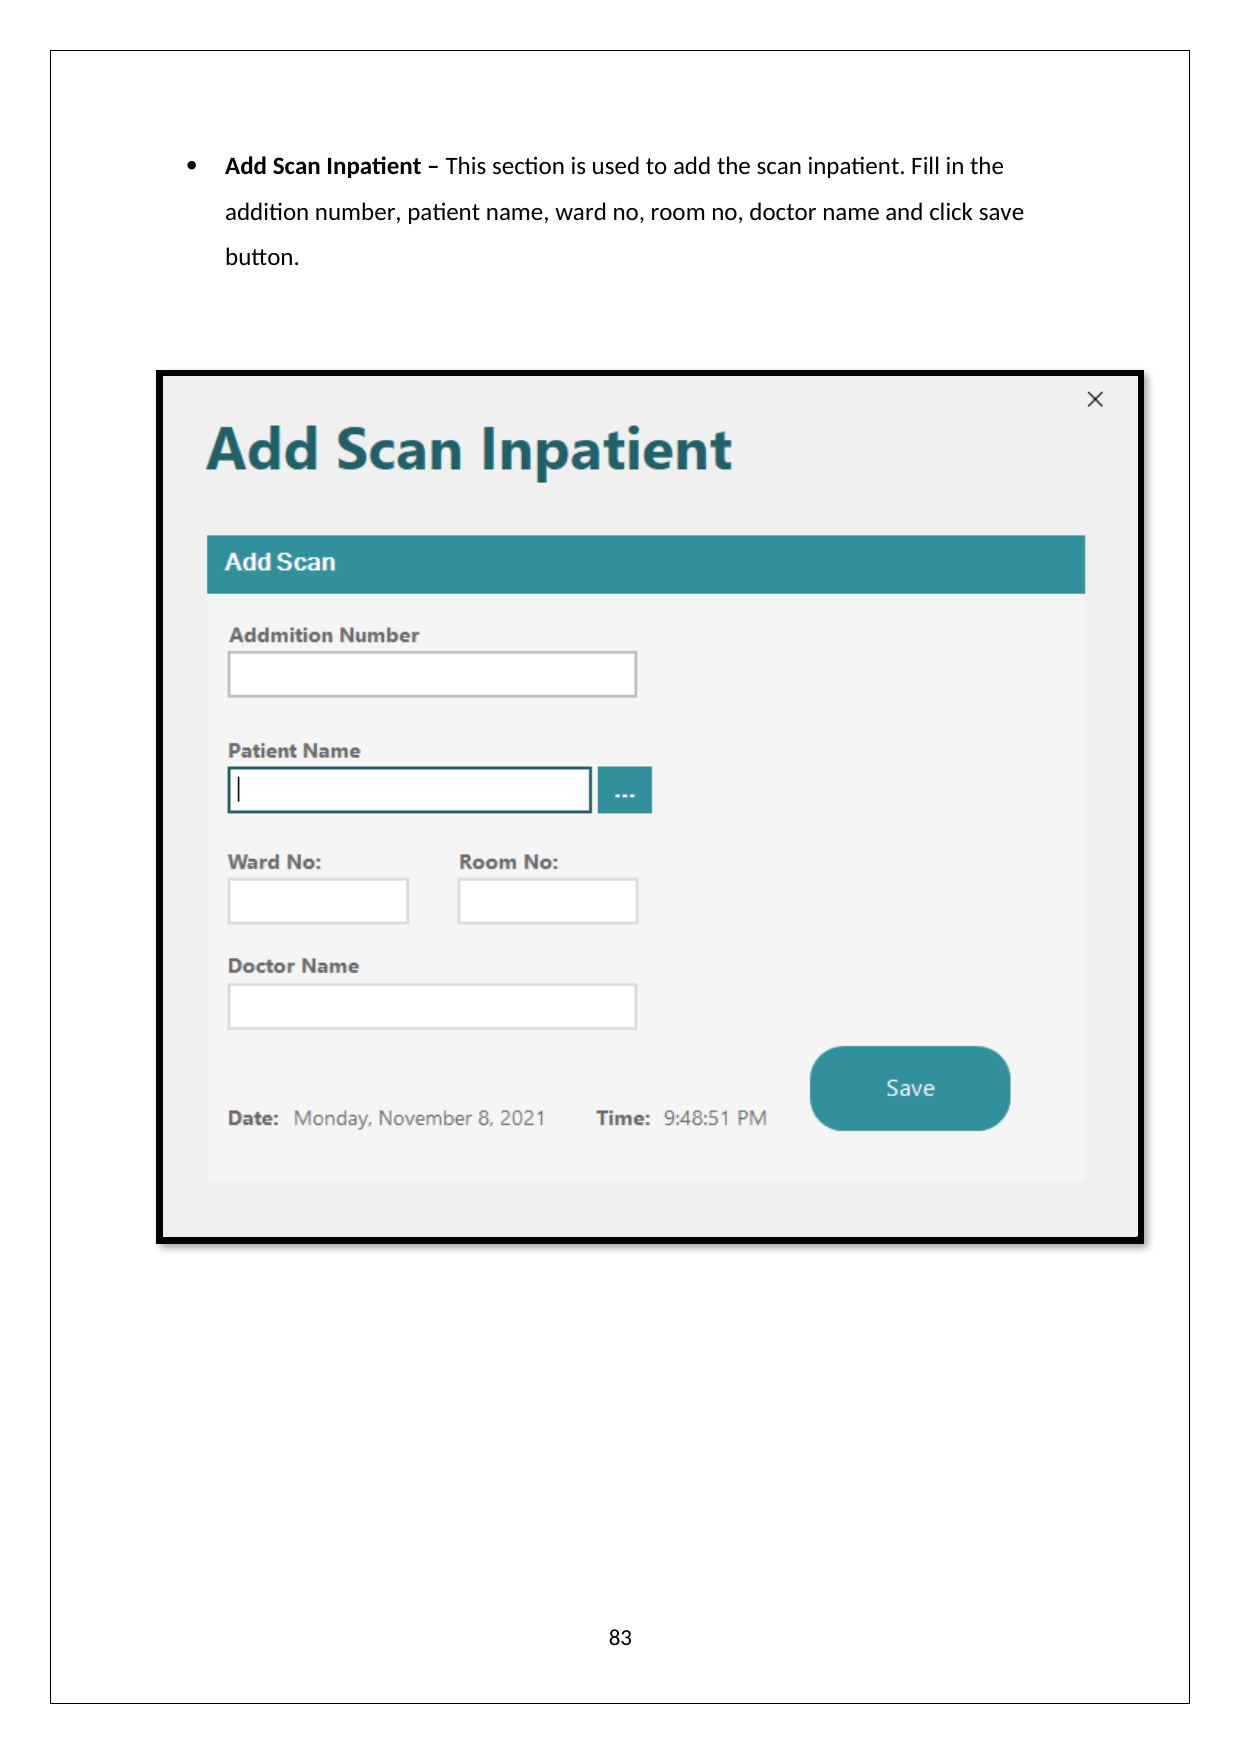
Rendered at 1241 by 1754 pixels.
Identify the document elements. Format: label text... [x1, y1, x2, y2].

list Add Scan Inpatient – This section is used to add the scan inpatient. Fill in the addition number, patient name, ward no, room no, doctor name and click save button. [187, 150, 1090, 272]
picture [163, 376, 1138, 1237]
